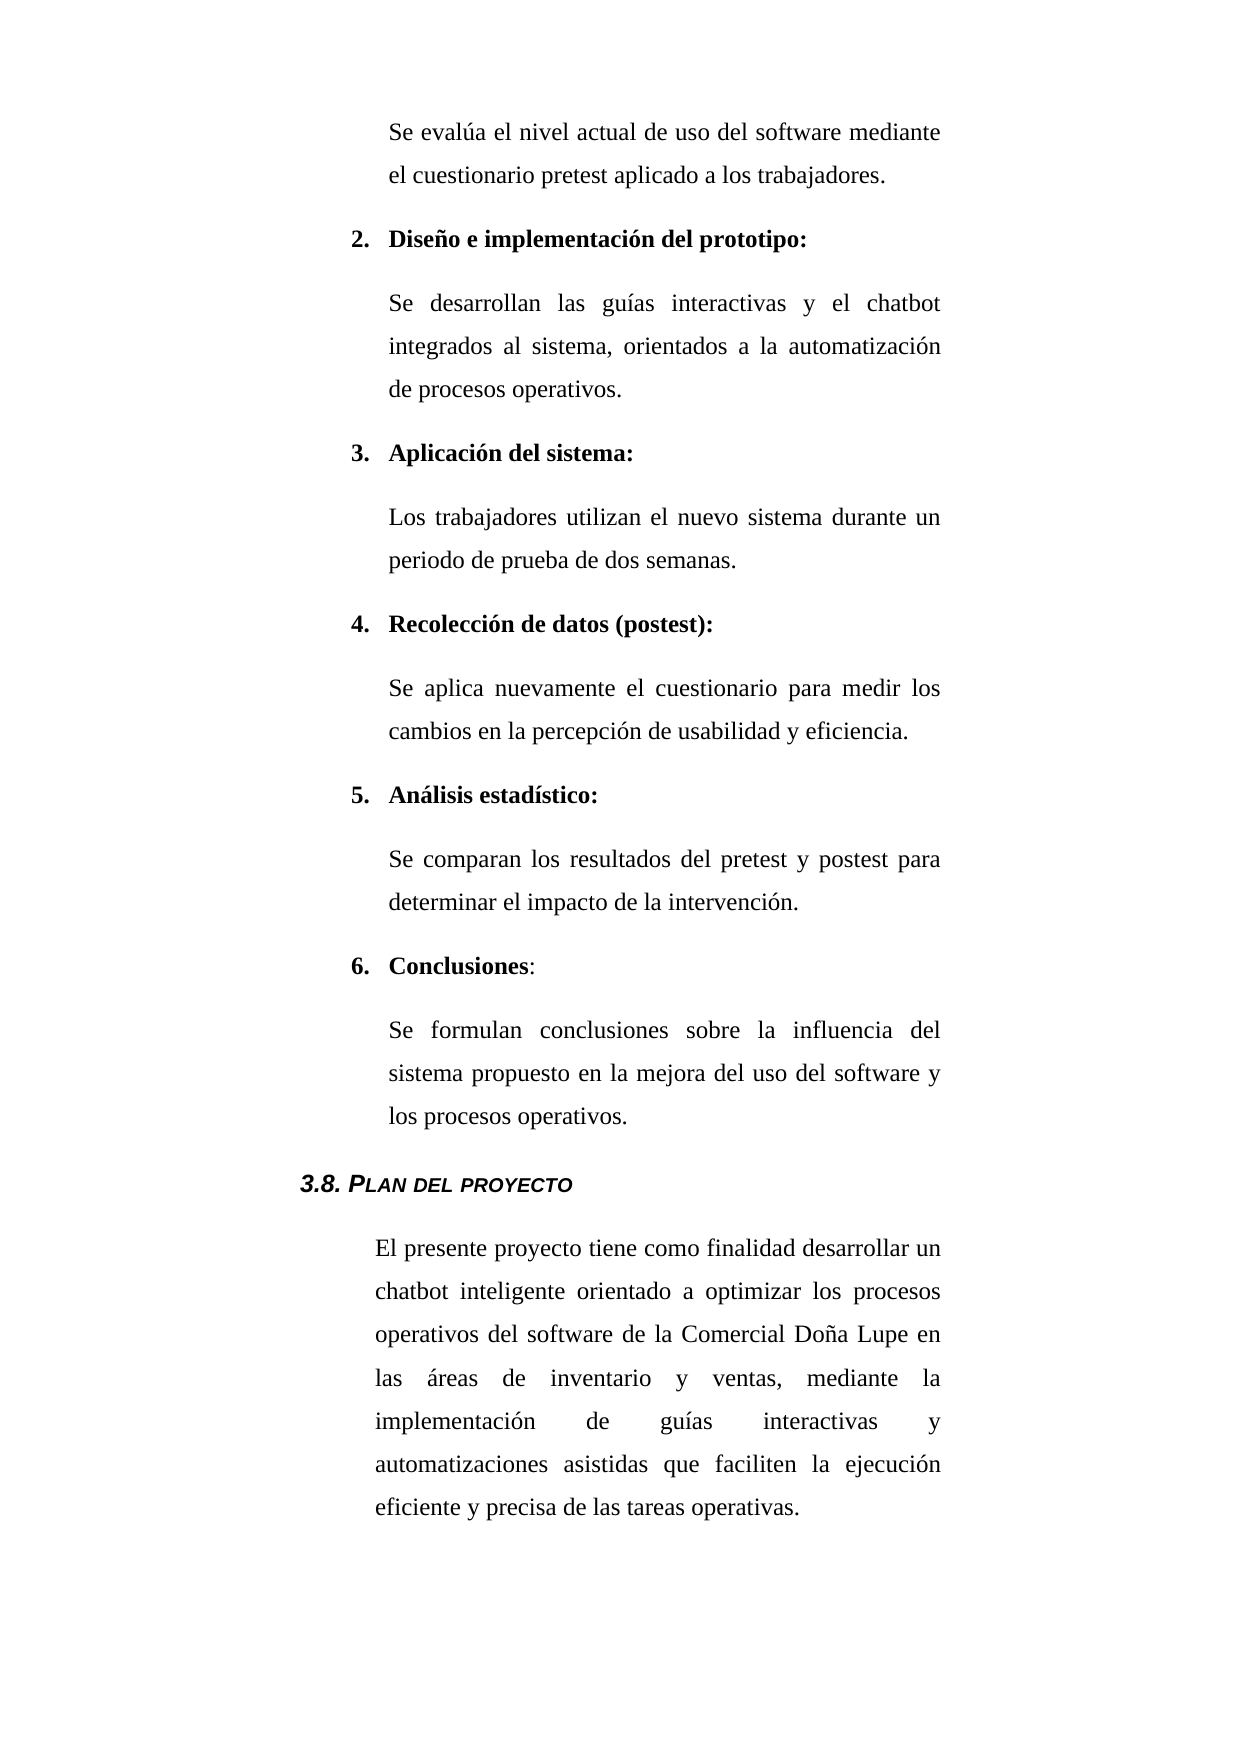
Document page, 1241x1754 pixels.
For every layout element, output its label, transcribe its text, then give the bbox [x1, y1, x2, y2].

list Análisis estadístico: [351, 780, 941, 809]
text Se aplica nuevamente el cuestionario para medir los cambios en la percepción de usabilidad y eficiencia. [388, 673, 941, 745]
list Aplicación del sistema: [351, 438, 941, 467]
text Se desarrollan las guías interactivas y el chatbot integrados al sistema, orientados a la automatización de procesos operativos. [388, 288, 941, 403]
text Los trabajadores utilizan el nuevo sistema durante un periodo de prueba de dos semanas. [388, 502, 941, 574]
subtitle 3.8. Plan del proyecto [300, 1169, 941, 1198]
text El presente proyecto tiene como finalidad desarrollar un chatbot inteligente orientado a optimizar los procesos operativos del software de la Comercial Doña Lupe en las áreas de inventario y ventas, mediante la implementación de guías interactivas y automatizaciones asistidas que faciliten la ejecución eficiente y precisa de las tareas operativas. [375, 1233, 941, 1521]
list Conclusiones: [351, 951, 941, 980]
list Diseño e implementación del prototipo: [351, 224, 941, 252]
text Se comparan los resultados del pretest y postest para determinar el impacto de la intervención. [388, 844, 941, 916]
list Recolección de datos (postest): [351, 609, 941, 638]
text Se evalúa el nivel actual de uso del software mediante el cuestionario pretest aplicado a los trabajadores. [388, 117, 941, 188]
text Se formulan conclusiones sobre la influencia del sistema propuesto en la mejora del uso del software y los procesos operativos. [388, 1015, 941, 1130]
